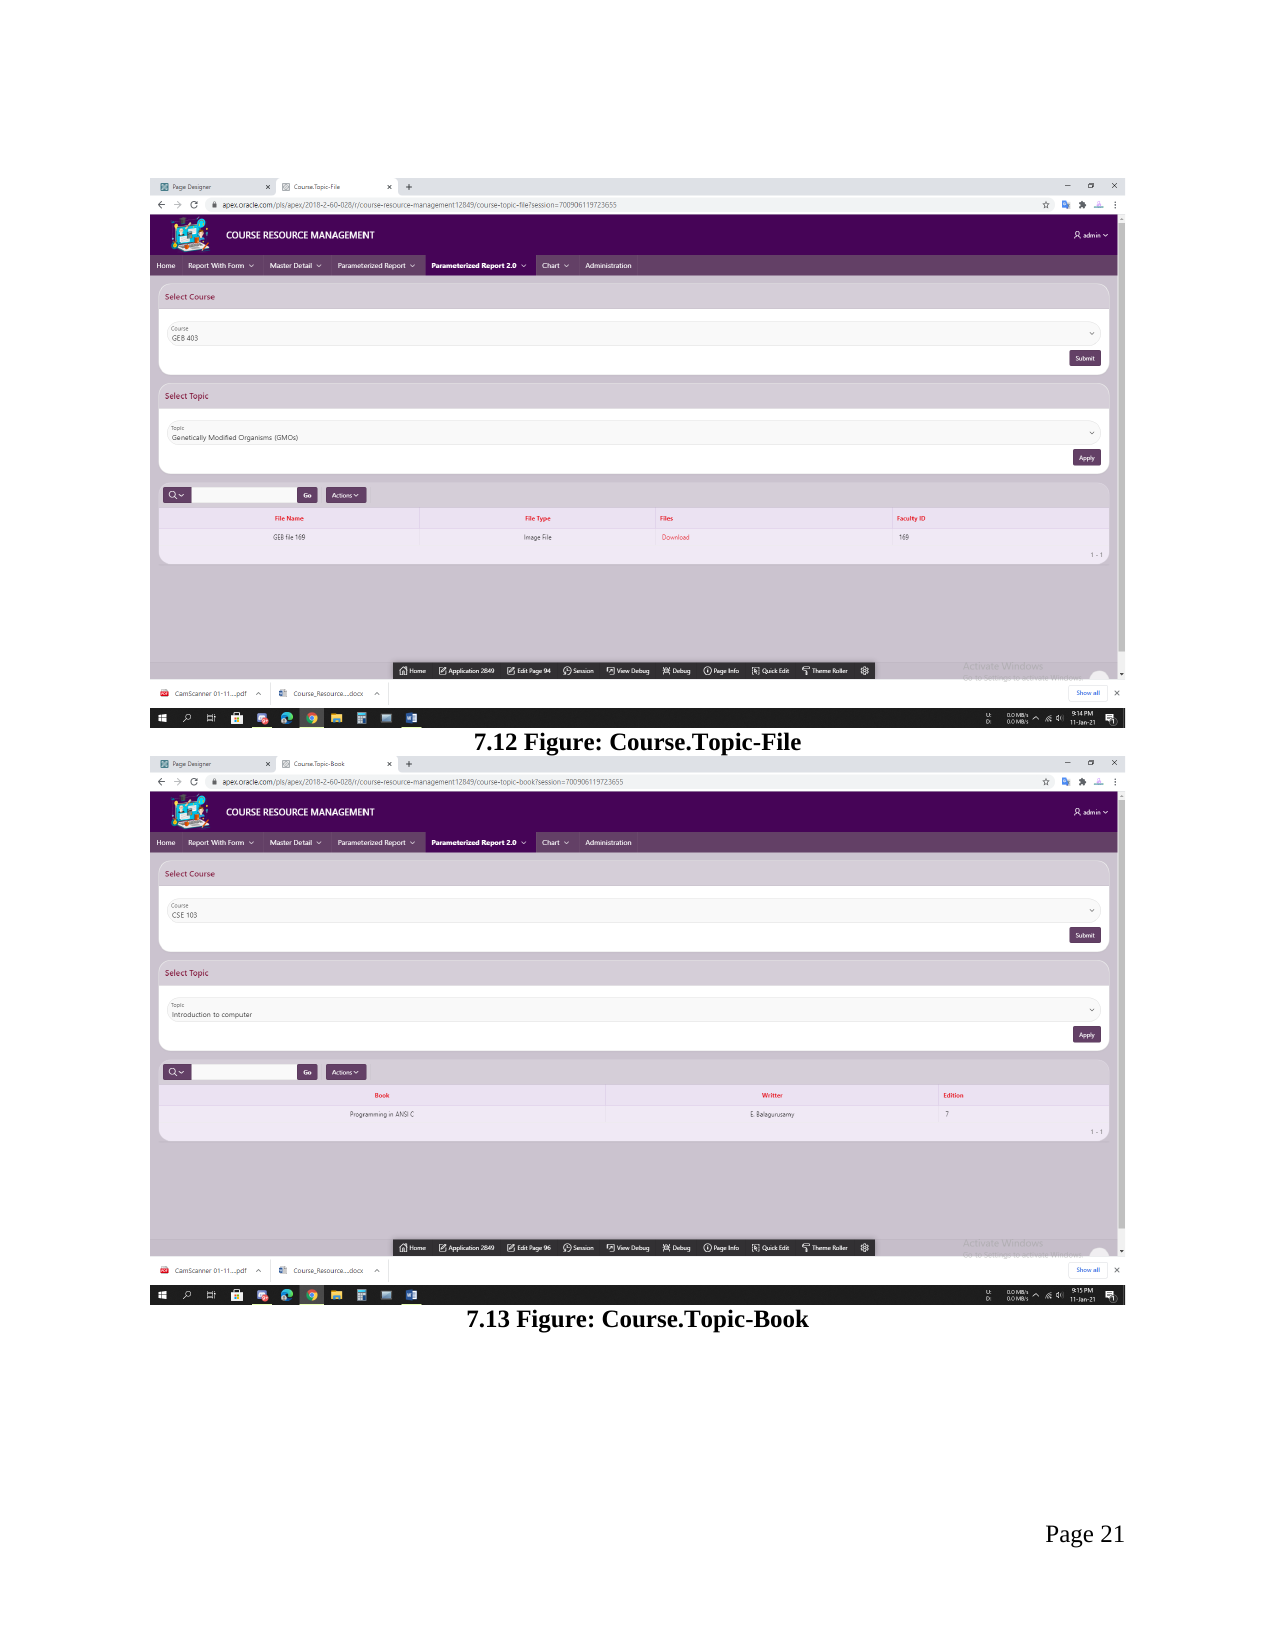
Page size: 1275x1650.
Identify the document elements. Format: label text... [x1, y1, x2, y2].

text 7.12 Figure: Course.Topic-File [150, 728, 1125, 756]
picture [150, 756, 1125, 1305]
text 7.13 Figure: Course.Topic-Book [150, 1305, 1125, 1333]
picture [150, 178, 1125, 728]
